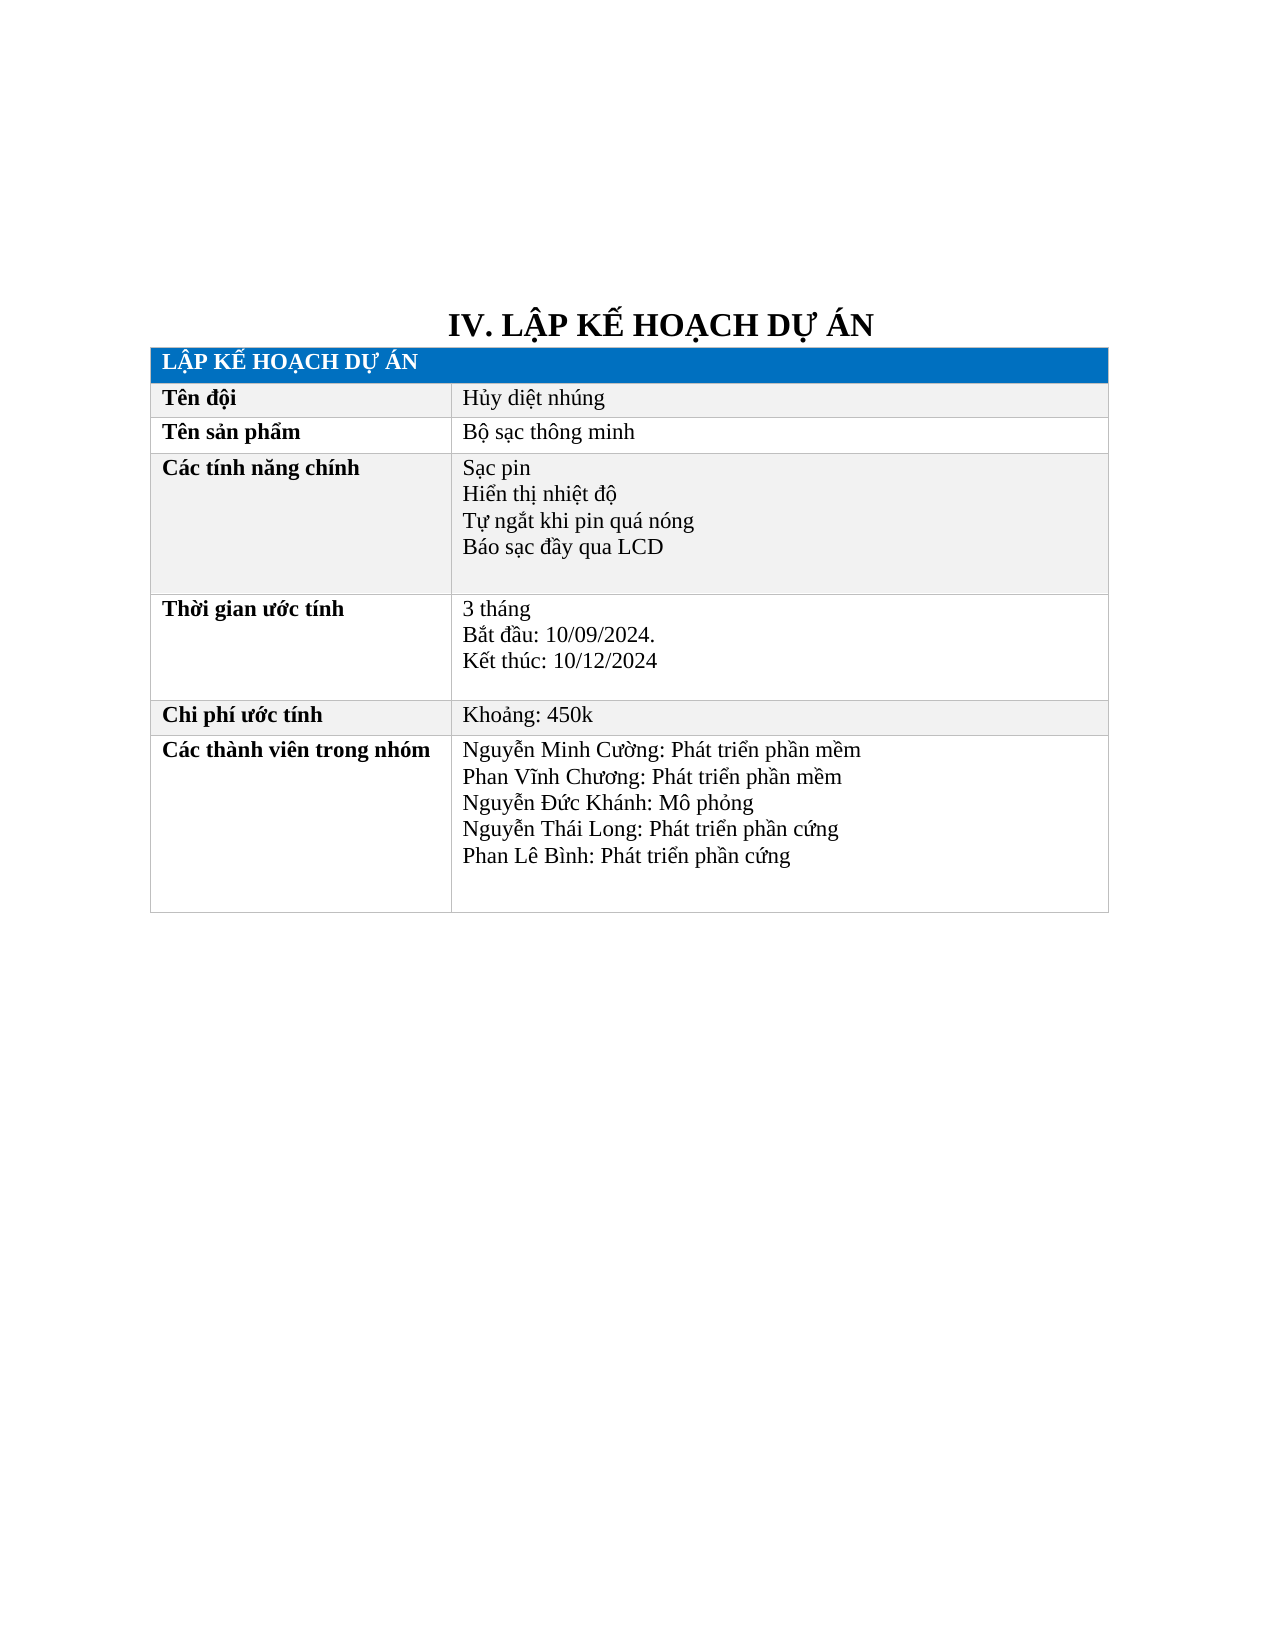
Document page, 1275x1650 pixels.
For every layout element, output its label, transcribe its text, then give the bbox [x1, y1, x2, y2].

table_cell Các tính năng chính [151, 454, 451, 593]
table_cell Khoảng: 450k [452, 701, 1108, 735]
table_cell Tên sản phẩm [151, 418, 451, 453]
table_cell Thời gian ước tính [151, 595, 451, 699]
table_cell 3 tháng Bắt đầu: 10/09/2024. Kết thúc: 10/12/2024 [452, 595, 1108, 699]
table_cell Các thành viên trong nhóm [151, 736, 451, 912]
table_cell Nguyễn Minh Cường: Phát triển phần mềm Phan Vĩnh Chương: Phát triển phần mềm Nguyễn Đức Khánh: Mô phỏng Nguyễn Thái Long: Phát triển phần cứng Phan Lê Bình: Phát triển phần cứng [452, 736, 1108, 912]
table_cell Chi phí ước tính [151, 701, 451, 735]
table_cell Bộ sạc thông minh [452, 418, 1108, 453]
table_cell Sạc pin Hiển thị nhiệt độ Tự ngắt khi pin quá nóng Báo sạc đầy qua LCD [452, 454, 1108, 593]
table_header LẬP KẾ HOẠCH DỰ ÁN [151, 348, 1108, 383]
table_cell Hủy diệt nhúng [452, 384, 1108, 417]
subtitle IV. LẬP KẾ HOẠCH DỰ ÁN [150, 306, 1125, 344]
table_cell Tên đội [151, 384, 451, 417]
